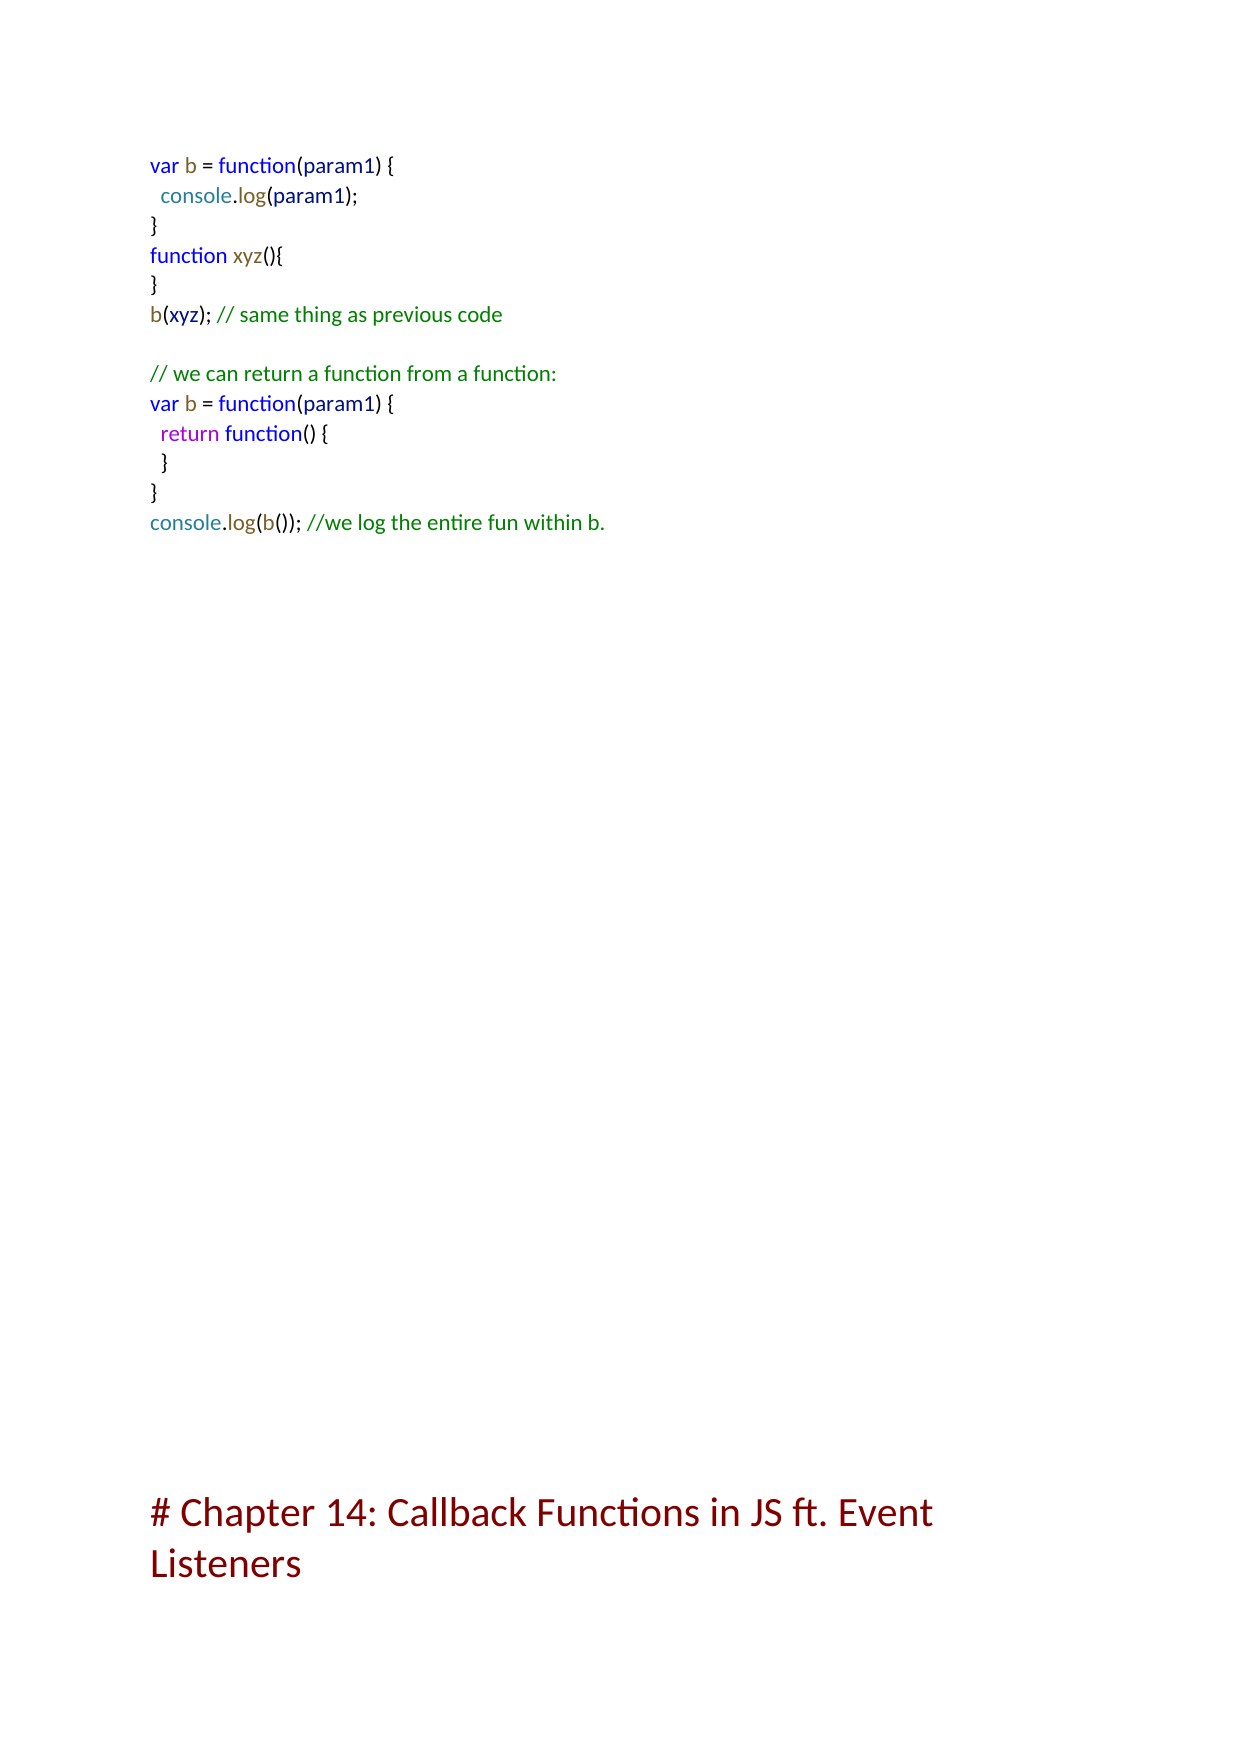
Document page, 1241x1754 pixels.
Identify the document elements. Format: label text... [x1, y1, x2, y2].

text return function() { [150, 417, 1090, 447]
text console.log(param1); [150, 180, 1090, 209]
text function xyz(){ [150, 239, 1090, 269]
text // we can return a function from a function: [150, 358, 1090, 387]
text } [150, 269, 1090, 298]
text } [150, 209, 1090, 239]
text b(xyz); // same thing as previous code [150, 298, 1090, 328]
text # Chapter 14: Callback Functions in JS ft. Event Listeners [150, 1486, 1090, 1588]
text var b = function(param1) { [150, 387, 1090, 417]
text console.log(b()); //we log the entire fun within b. [150, 506, 1090, 536]
text } [150, 477, 1090, 506]
text var b = function(param1) { [150, 150, 1090, 180]
text } [150, 447, 1090, 477]
